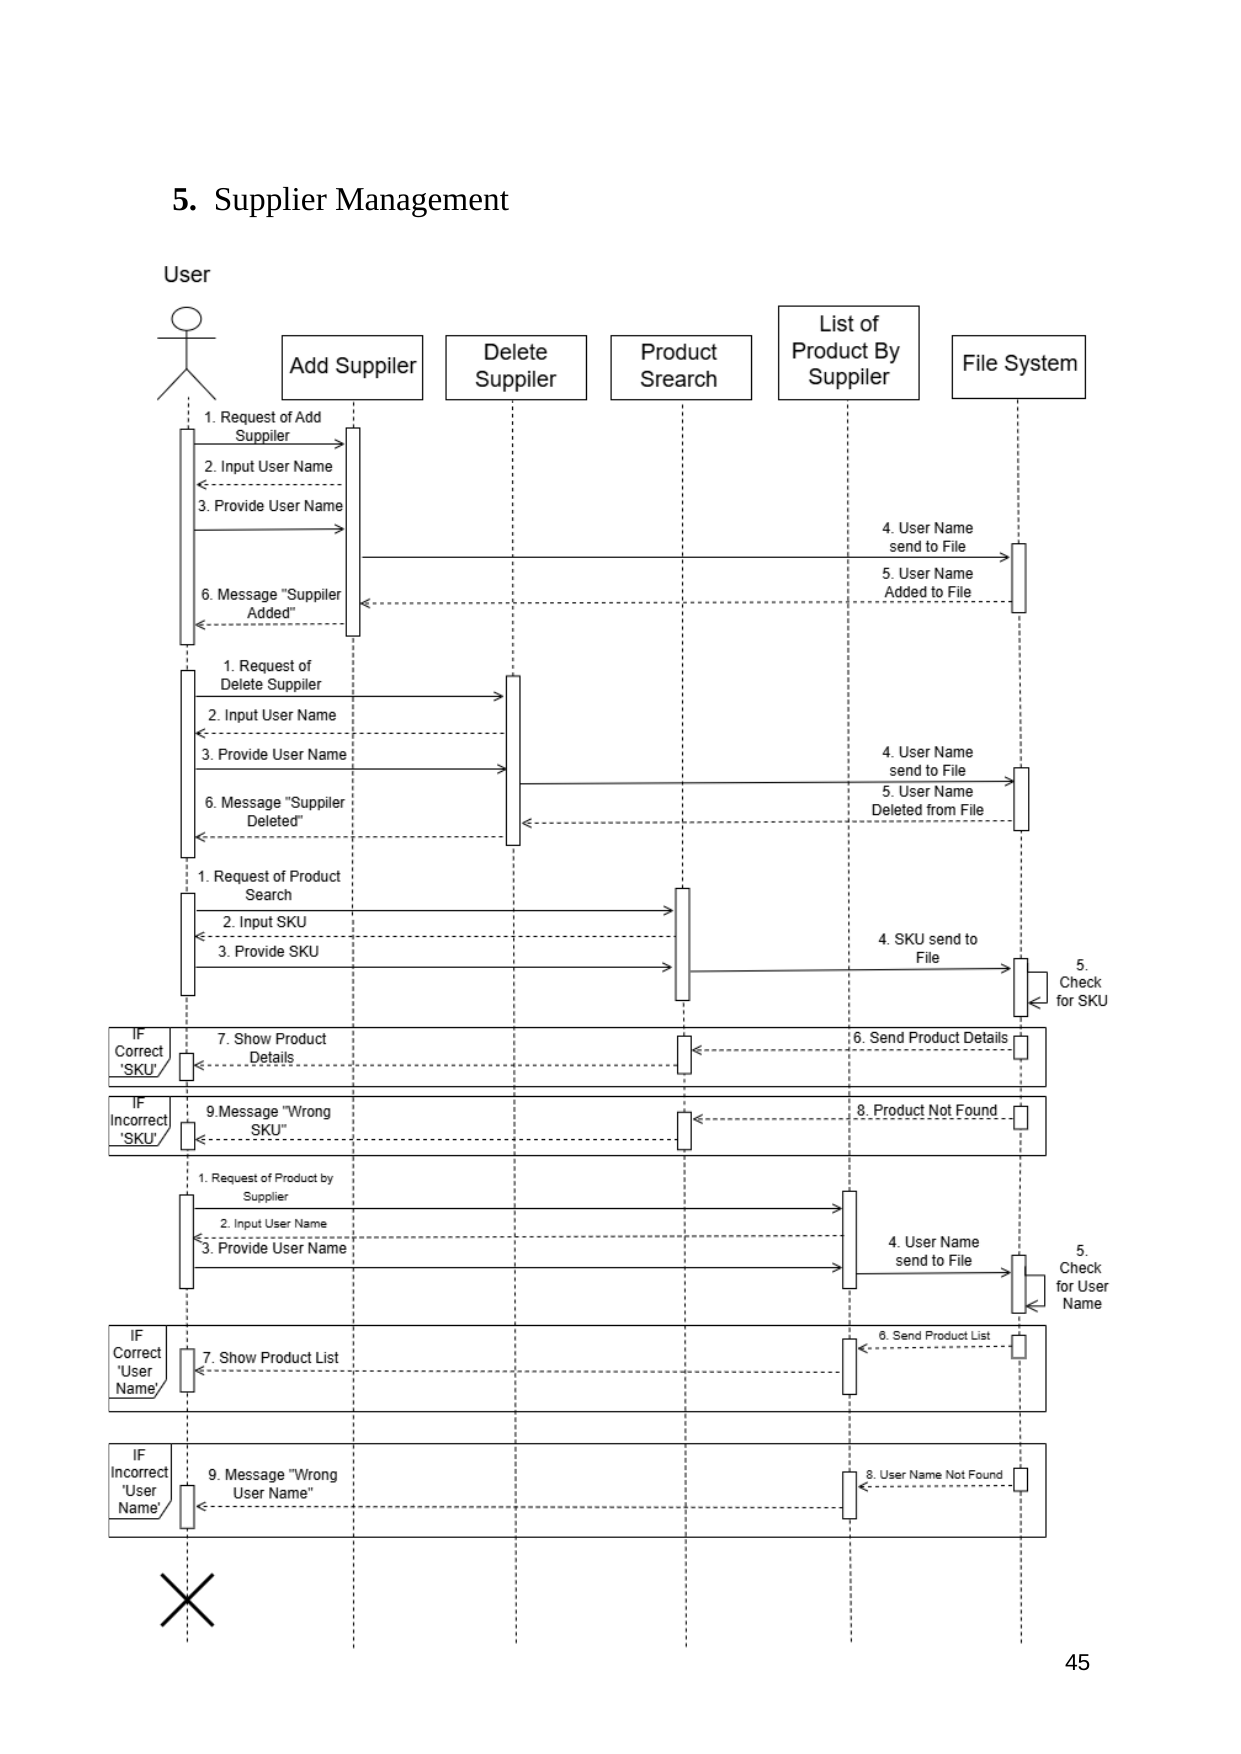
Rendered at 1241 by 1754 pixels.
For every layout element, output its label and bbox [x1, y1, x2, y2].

picture [108, 249, 1112, 1650]
